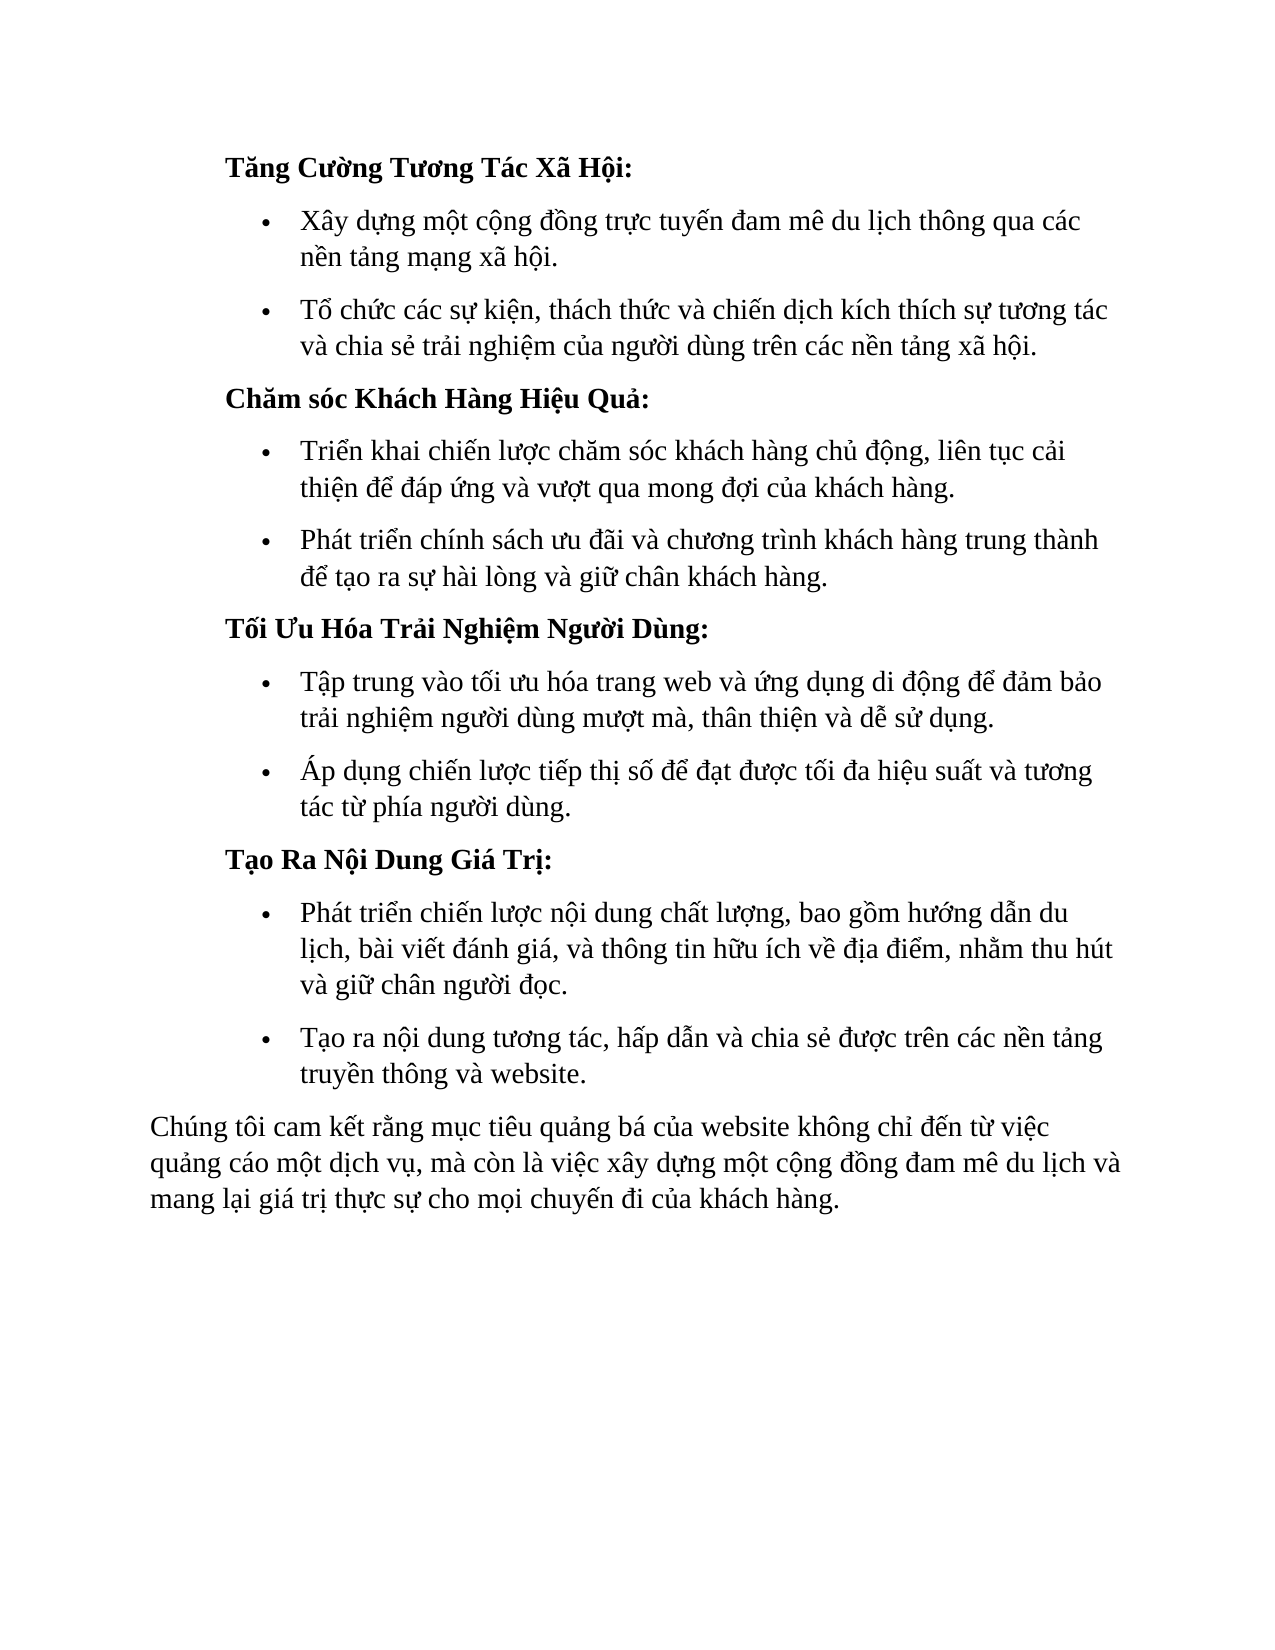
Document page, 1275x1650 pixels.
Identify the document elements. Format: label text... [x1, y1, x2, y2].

list Triển khai chiến lược chăm sóc khách hàng chủ động, liên tục cải thiện để đáp ứng và vượt qua mong đợi của khách hàng. [262, 433, 1125, 503]
list Tổ chức các sự kiện, thách thức và chiến dịch kích thích sự tương tác và chia sẻ trải nghiệm của người dùng trên các nền tảng xã hội. [262, 292, 1125, 361]
list Tập trung vào tối ưu hóa trang web và ứng dụng di động để đảm bảo trải nghiệm người dùng mượt mà, thân thiện và dễ sử dụng. [262, 664, 1125, 734]
list Tạo ra nội dung tương tác, hấp dẫn và chia sẻ được trên các nền tảng truyền thông và website. [262, 1020, 1125, 1090]
text Tối Ưu Hóa Trải Nghiệm Người Dùng: [225, 611, 1125, 645]
text Chúng tôi cam kết rằng mục tiêu quảng bá của website không chỉ đến từ việc quảng cáo một dịch vụ, mà còn là việc xây dựng một cộng đồng đam mê du lịch và mang lại giá trị thực sự cho mọi chuyến đi của khách hàng. [150, 1109, 1125, 1215]
text Tạo Ra Nội Dung Giá Trị: [225, 842, 1125, 876]
text Chăm sóc Khách Hàng Hiệu Quả: [225, 381, 1125, 414]
text Tăng Cường Tương Tác Xã Hội: [225, 150, 1125, 183]
list Phát triển chiến lược nội dung chất lượng, bao gồm hướng dẫn du lịch, bài viết đánh giá, và thông tin hữu ích về địa điểm, nhằm thu hút và giữ chân người đọc. [262, 895, 1125, 1001]
list Phát triển chính sách ưu đãi và chương trình khách hàng trung thành để tạo ra sự hài lòng và giữ chân khách hàng. [262, 522, 1125, 592]
list Áp dụng chiến lược tiếp thị số để đạt được tối đa hiệu suất và tương tác từ phía người dùng. [262, 753, 1125, 823]
list Xây dựng một cộng đồng trực tuyến đam mê du lịch thông qua các nền tảng mạng xã hội. [262, 203, 1125, 272]
